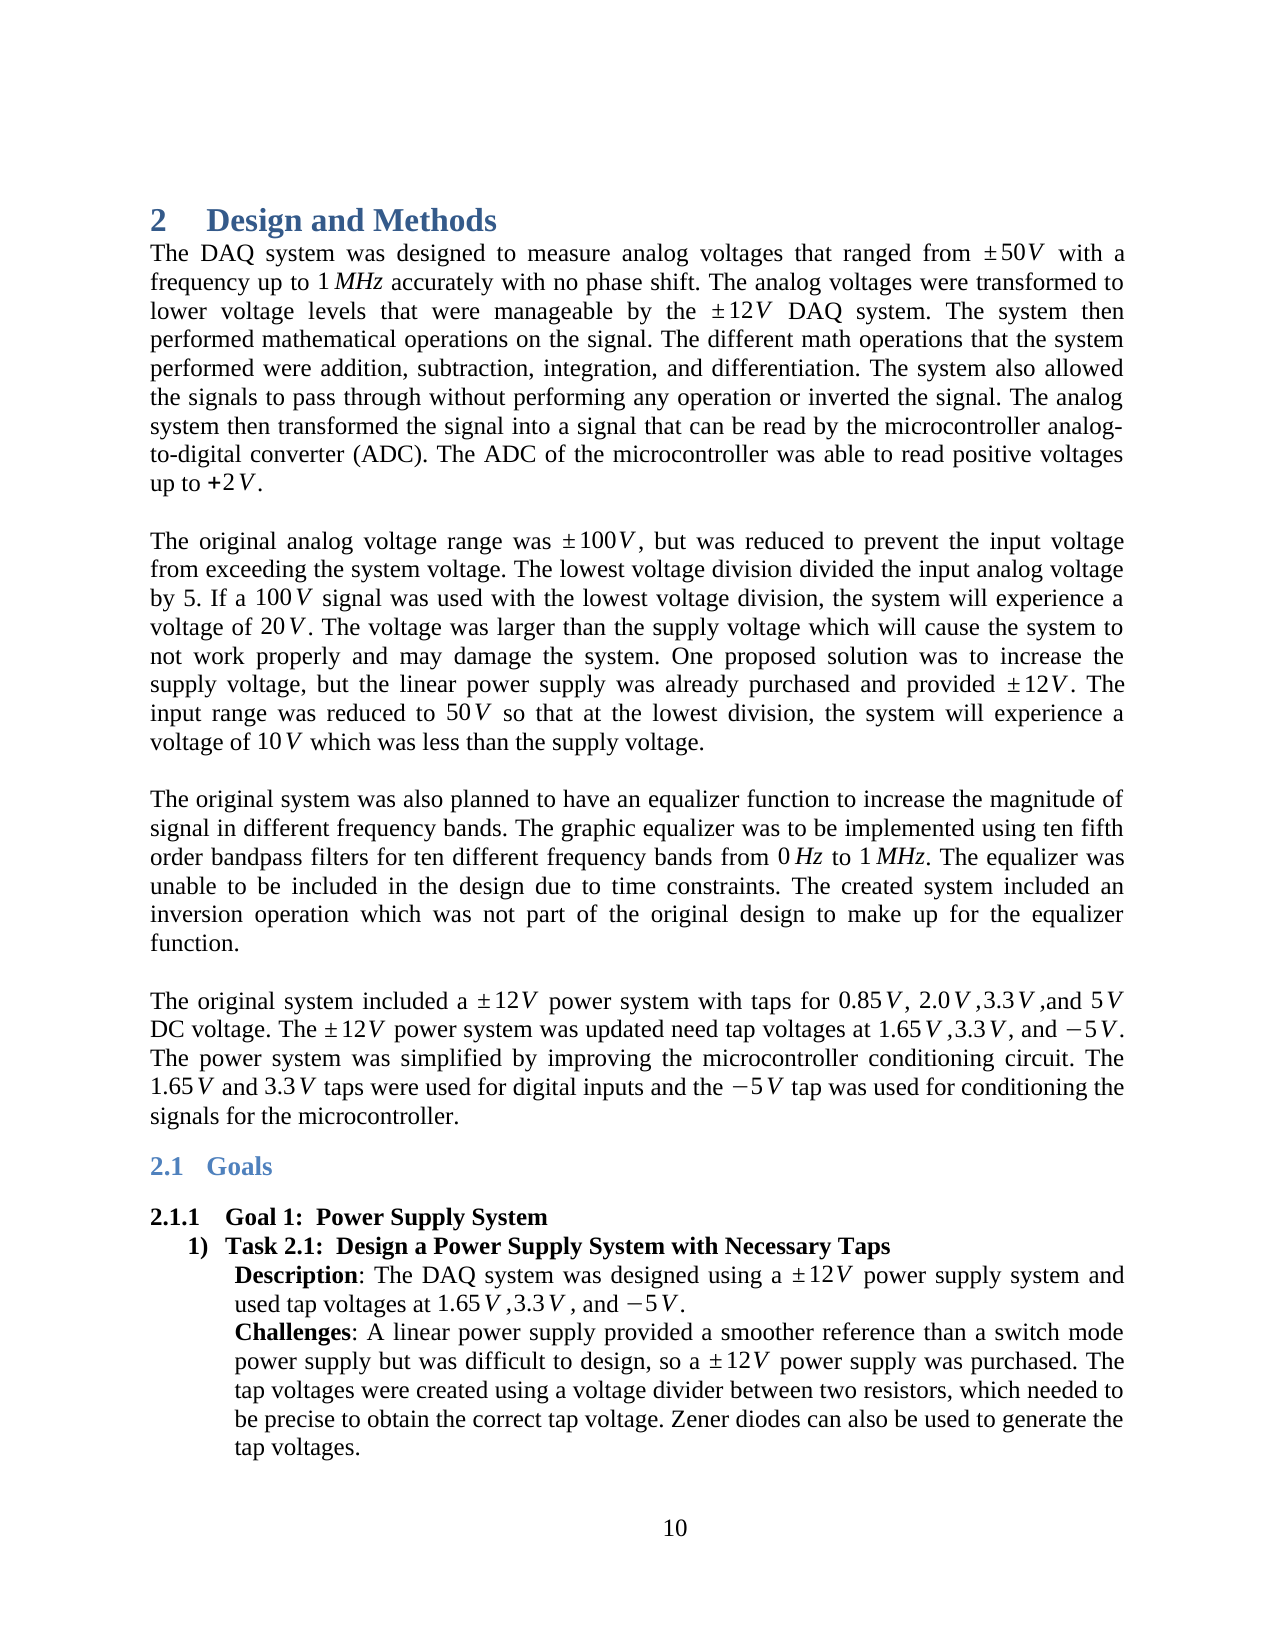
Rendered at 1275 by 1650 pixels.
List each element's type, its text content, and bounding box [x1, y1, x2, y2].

text 1) Task 2.1: Design a Power Supply System with Necessary Taps [187, 1231, 1125, 1260]
text The original analog voltage range was , but was reduced to prevent the input voltage from exceeding the system voltage. The lowest voltage division divided the input analog voltage by 5. If a signal was used with the lowest voltage division, the system will experience a voltage of . The voltage was larger than the supply voltage which will cause the system to not work properly and may damage the system. One proposed solution was to increase the supply voltage, but the linear power supply was already purchased and provided . The input range was reduced to so that at the lowest division, the system will experience a voltage of which was less than the supply voltage. [150, 526, 1125, 756]
text Description: The DAQ system was designed using a power supply system and used tap voltages at and . [234, 1260, 1125, 1317]
subtitle Design and Methods [150, 200, 1125, 238]
text The original system was also planned to have an equalizer function to increase the magnitude of signal in different frequency bands. The graphic equalizer was to be implemented using ten fifth order bandpass filters for ten different frequency bands from to . The equalizer was unable to be included in the design due to time constraints. The created system included an inversion operation which was not part of the original design to make up for the equalizer function. [150, 784, 1125, 957]
text The DAQ system was designed to measure analog voltages that ranged from with a frequency up to accurately with no phase shift. The analog voltages were transformed to lower voltage levels that were manageable by the DAQ system. The system then performed mathematical operations on the signal. The different math operations that the system performed were addition, subtraction, integration, and differentiation. The system also allowed the signals to pass through without performing any operation or inverted the signal. The analog system then transformed the signal into a signal that can be read by the microcontroller analog-to-digital converter (ADC). The ADC of the microcontroller was able to read positive voltages up to . [150, 238, 1125, 497]
text Challenges: A linear power supply provided a smoother reference than a switch mode power supply but was difficult to design, so a power supply was purchased. The tap voltages were created using a voltage divider between two resistors, which needed to be precise to obtain the correct tap voltage. Zener diodes can also be used to generate the tap voltages. [234, 1317, 1125, 1461]
subtitle Goals [150, 1150, 1125, 1182]
text The original system included a power system with taps for , and DC voltage. The power system was updated need tap voltages at , and . The power system was simplified by improving the microcontroller conditioning circuit. The and taps were used for digital inputs and the tap was used for conditioning the signals for the microcontroller. [150, 986, 1125, 1129]
subtitle Goal 1: Power Supply System [150, 1202, 1125, 1231]
